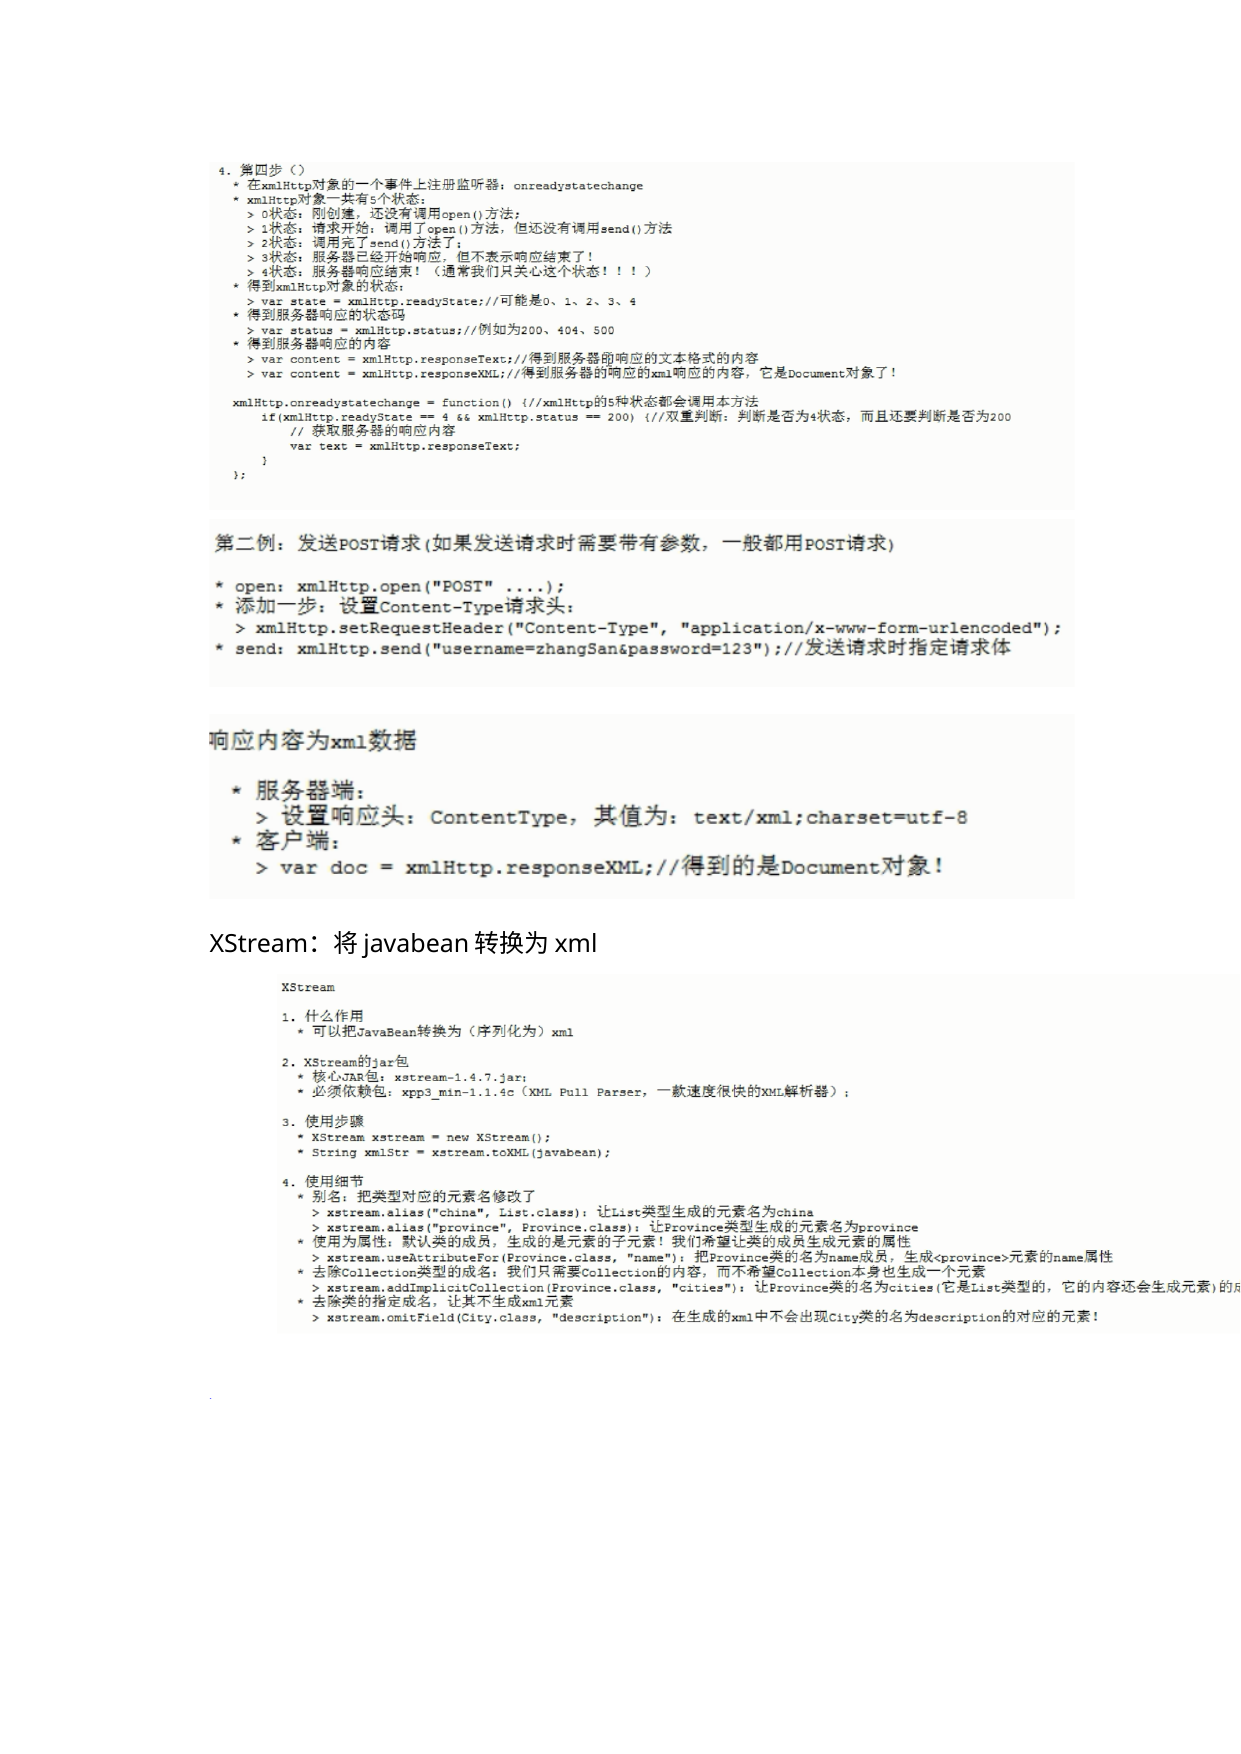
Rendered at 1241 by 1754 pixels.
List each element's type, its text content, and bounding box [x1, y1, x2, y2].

picture [209, 162, 1075, 510]
picture [209, 714, 1075, 899]
picture [209, 974, 1241, 1399]
text XStream：将javabean转换为xml [209, 909, 1053, 974]
picture [209, 519, 1075, 687]
